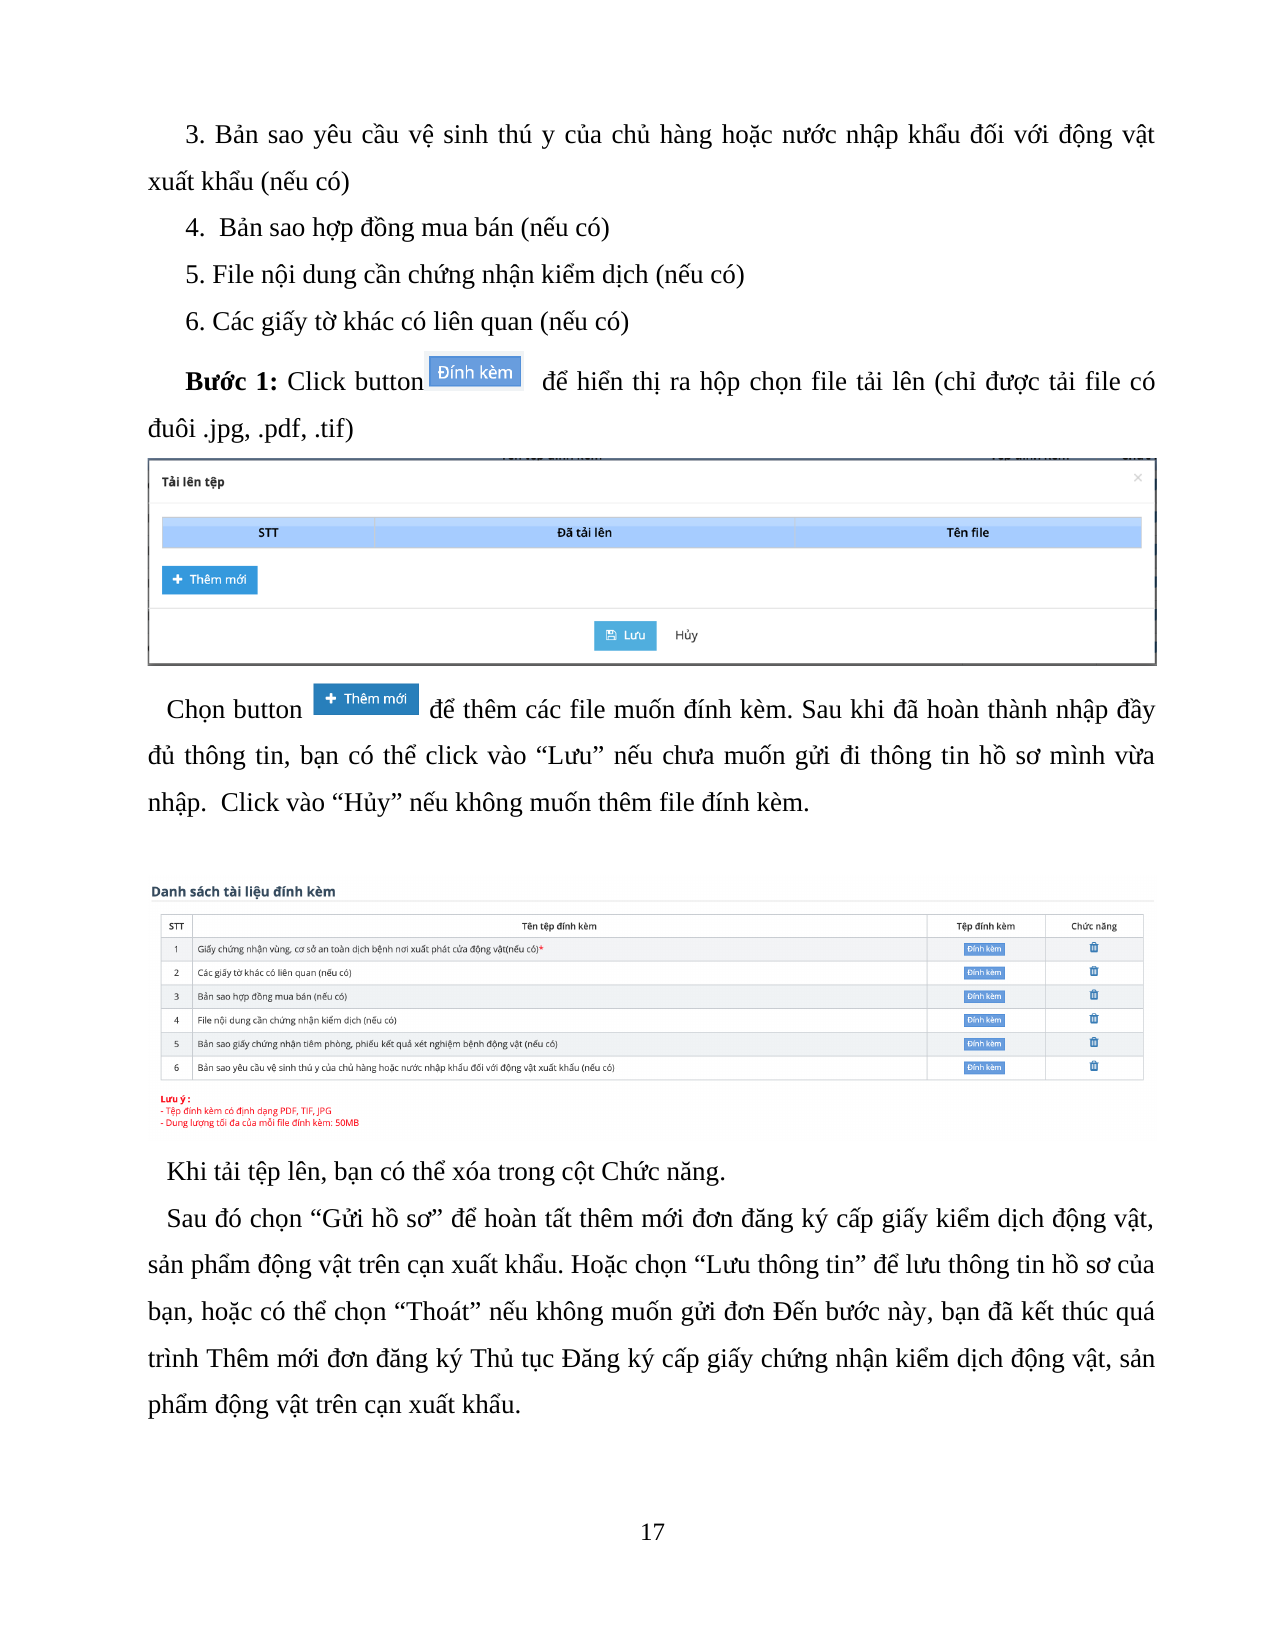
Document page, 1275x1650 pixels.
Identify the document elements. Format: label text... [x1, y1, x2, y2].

text Khi tải tệp lên, bạn có thể xóa trong cột Chức năng. [148, 1155, 1157, 1186]
text Sau đó chọn “Gửi hồ sơ” để hoàn tất thêm mới đơn đăng ký cấp giấy kiểm dịch động vật, sản phẩm động vật trên cạn xuất khẩu. Hoặc chọn “Lưu thông tin” để lưu thông tin hồ sơ của bạn, hoặc có thể chọn “Thoát” nếu không muốn gửi đơn Đến bước này, bạn đã kết thúc quá trình Thêm mới đơn đăng ký Thủ tục Đăng ký cấp giấy chứng nhận kiểm dịch động vật, sản phẩm động vật trên cạn xuất khẩu. [148, 1202, 1157, 1420]
text 4. Bản sao hợp đồng mua bán (nếu có) [148, 211, 1157, 243]
text 6. Các giấy tờ khác có liên quan (nếu có) [148, 305, 1157, 336]
text 5. File nội dung cần chứng nhận kiểm dịch (nếu có) [148, 258, 1157, 289]
text Chọn button để thêm các file muốn đính kèm. Sau khi đã hoàn thành nhập đầy đủ thông tin, bạn có thể click vào “Lưu” nếu chưa muốn gửi đi thông tin hồ sơ mình vừa nhập. Click vào “Hủy” nếu không muốn thêm file đính kèm. [148, 680, 1157, 817]
text 3. Bản sao yêu cầu vệ sinh thú y của chủ hàng hoặc nước nhập khẩu đối với động vật xuất khẩu (nếu có) [148, 118, 1157, 196]
picture [424, 351, 524, 391]
text Bước 1: Click button để hiển thị ra hộp chọn file tải lên (chỉ được tải file có đuôi .jpg, .pdf, .tif) [148, 351, 1157, 443]
picture [310, 680, 422, 718]
picture [147, 875, 1157, 1141]
picture [147, 458, 1157, 666]
